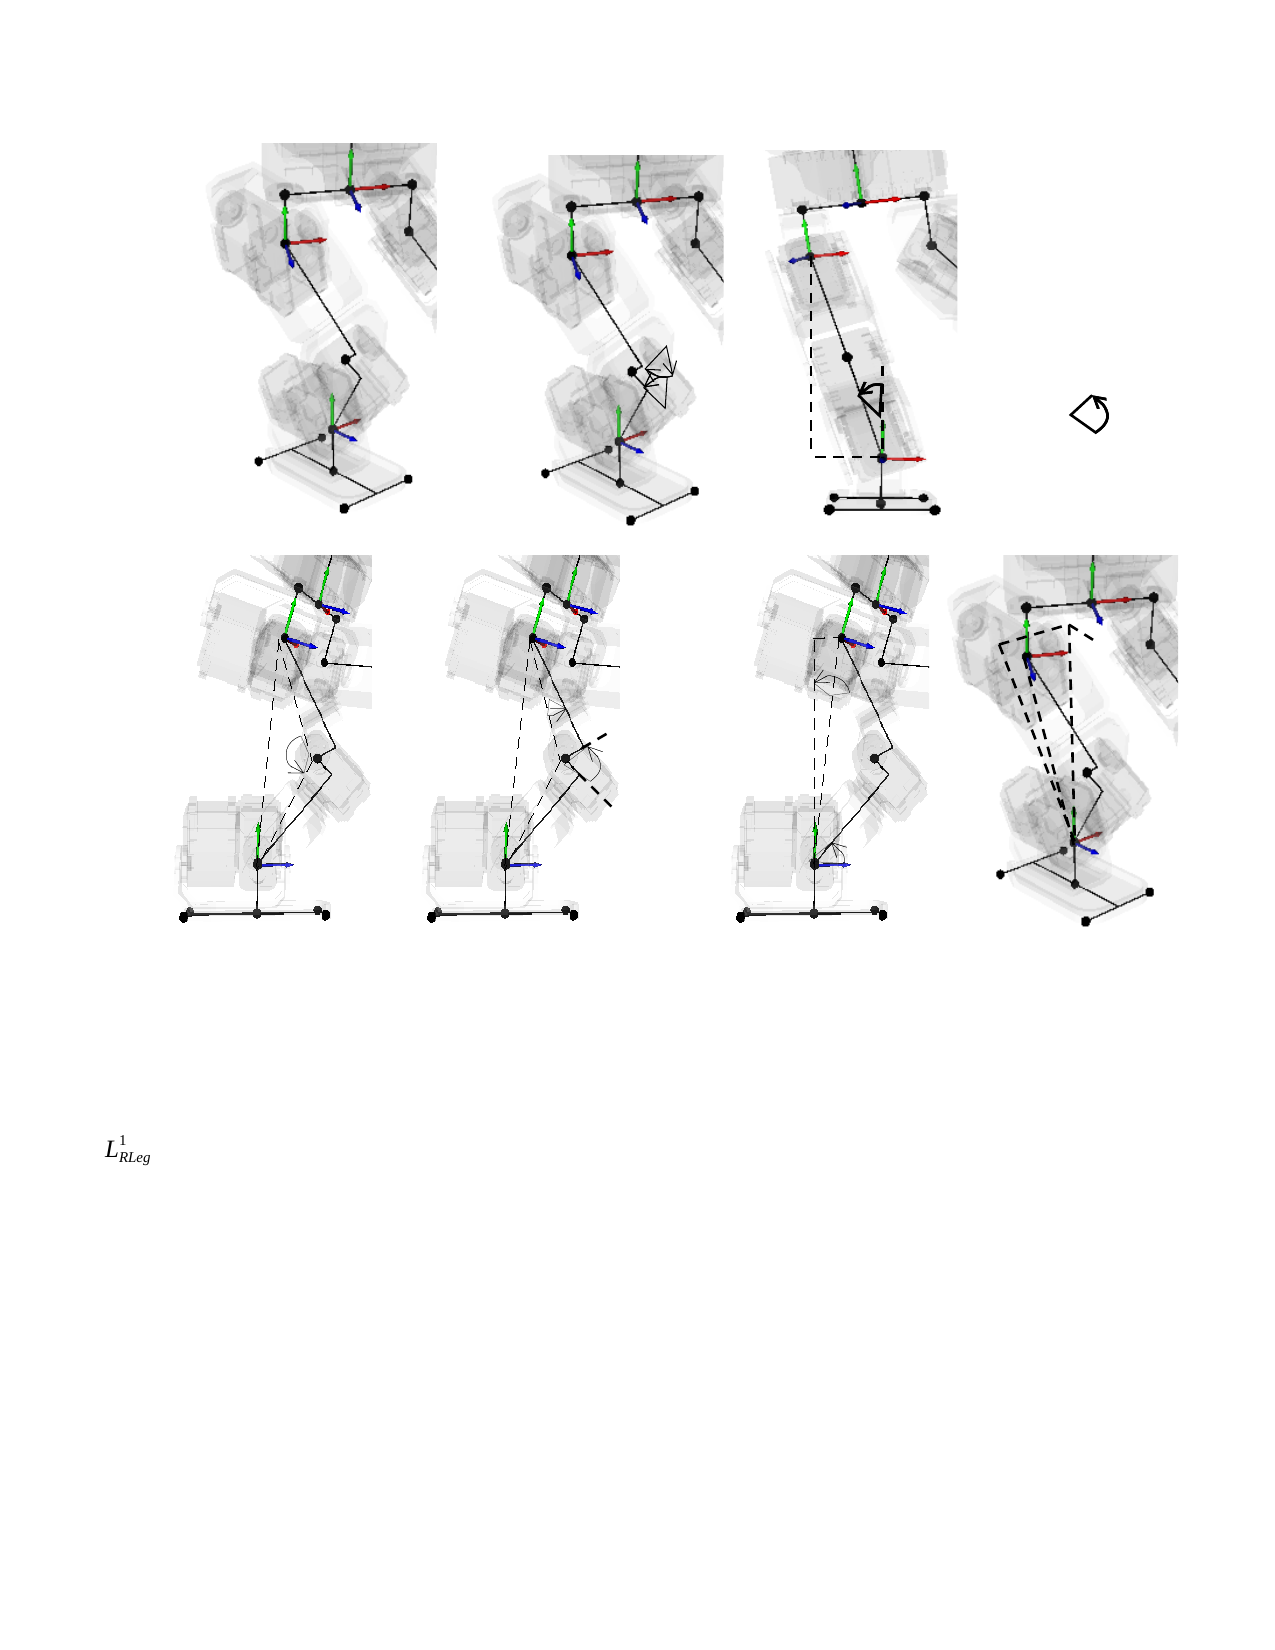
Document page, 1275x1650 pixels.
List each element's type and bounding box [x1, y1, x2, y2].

picture [488, 155, 724, 548]
picture [202, 143, 437, 536]
picture [750, 150, 958, 531]
picture [723, 555, 930, 940]
picture [166, 555, 372, 940]
picture [943, 555, 1179, 949]
picture [414, 555, 620, 940]
